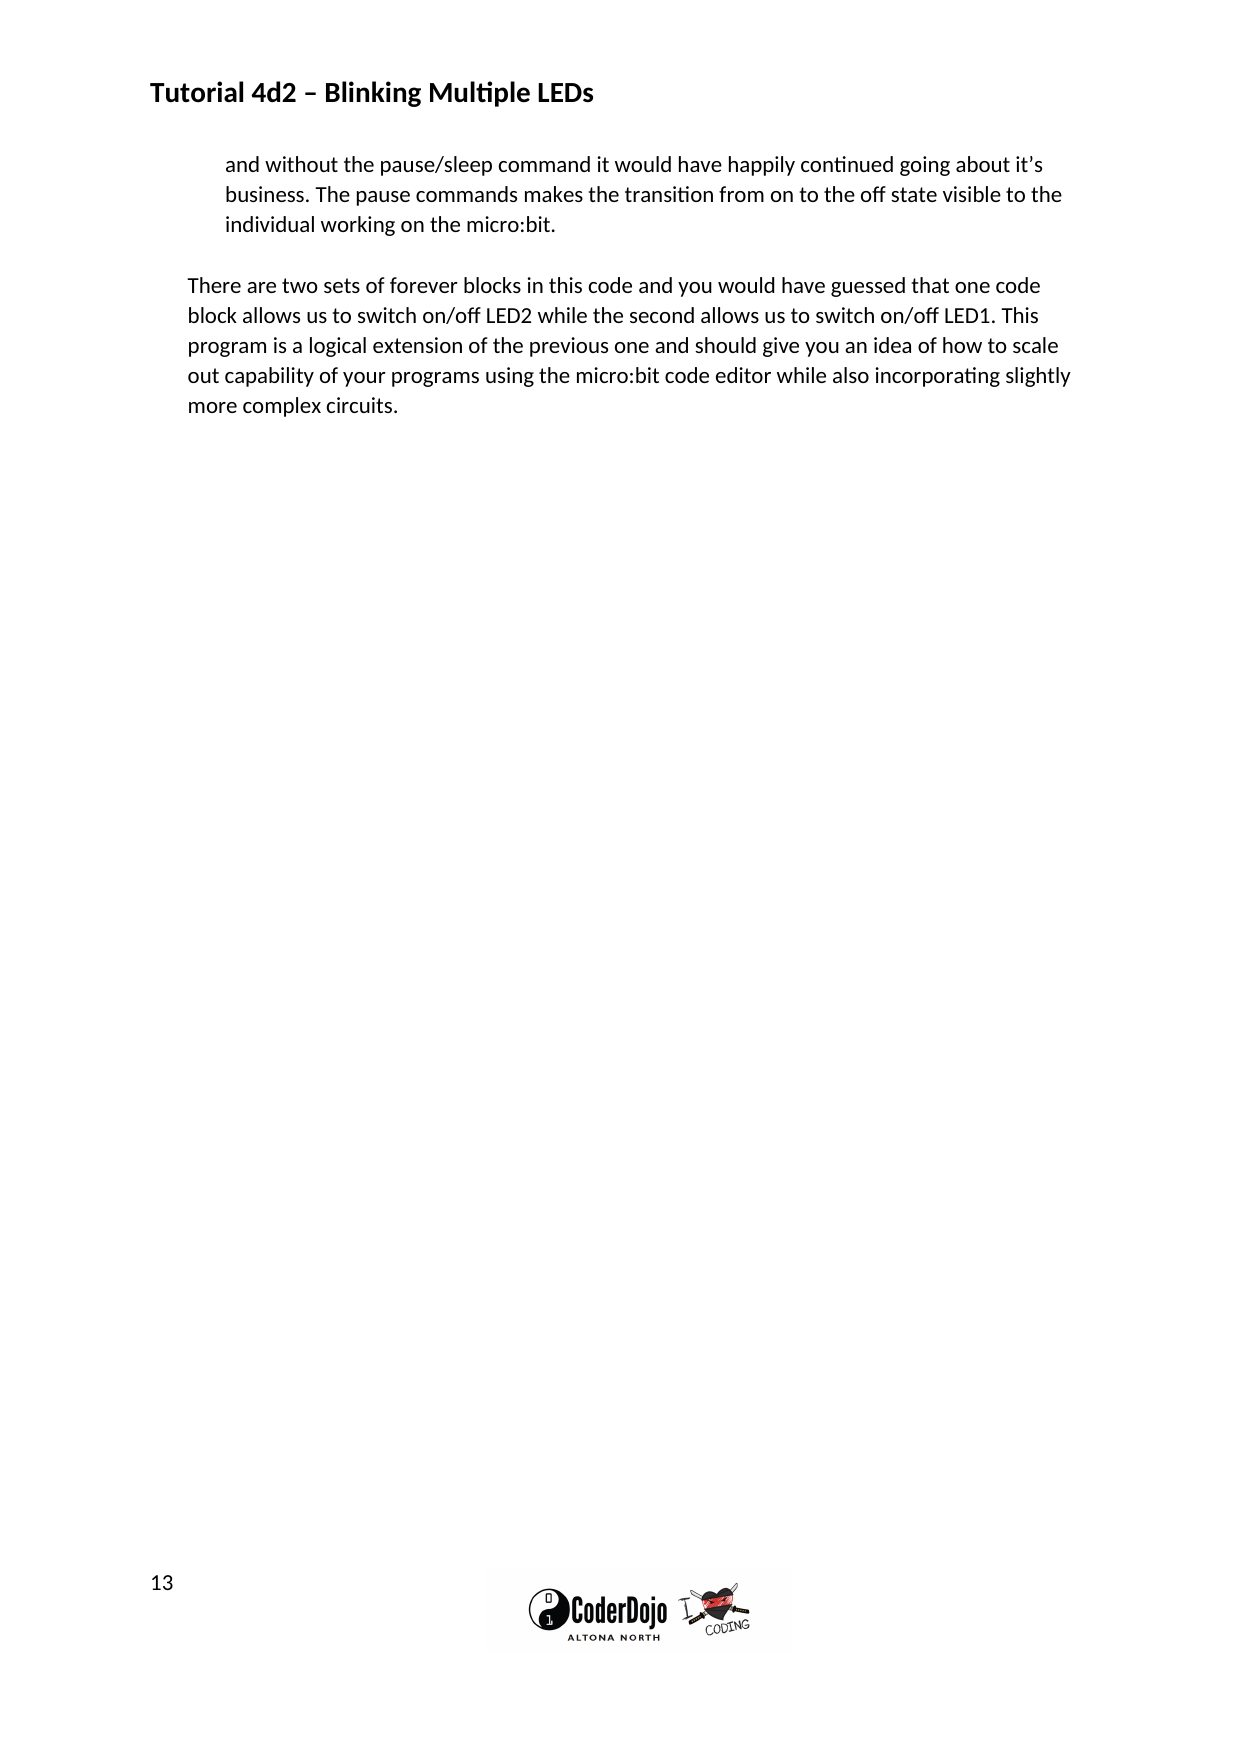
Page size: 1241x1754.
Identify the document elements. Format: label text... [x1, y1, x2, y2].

text There are two sets of forever blocks in this code and you would have guessed that one code block allows us to switch on/off LED2 while the second allows us to switch on/off LED1. This program is a logical extension of the previous one and should give you an idea of how to scale out capability of your programs using the micro:bit code editor while also incorporating slightly more complex circuits. [187, 271, 1090, 420]
picture [486, 1568, 792, 1653]
